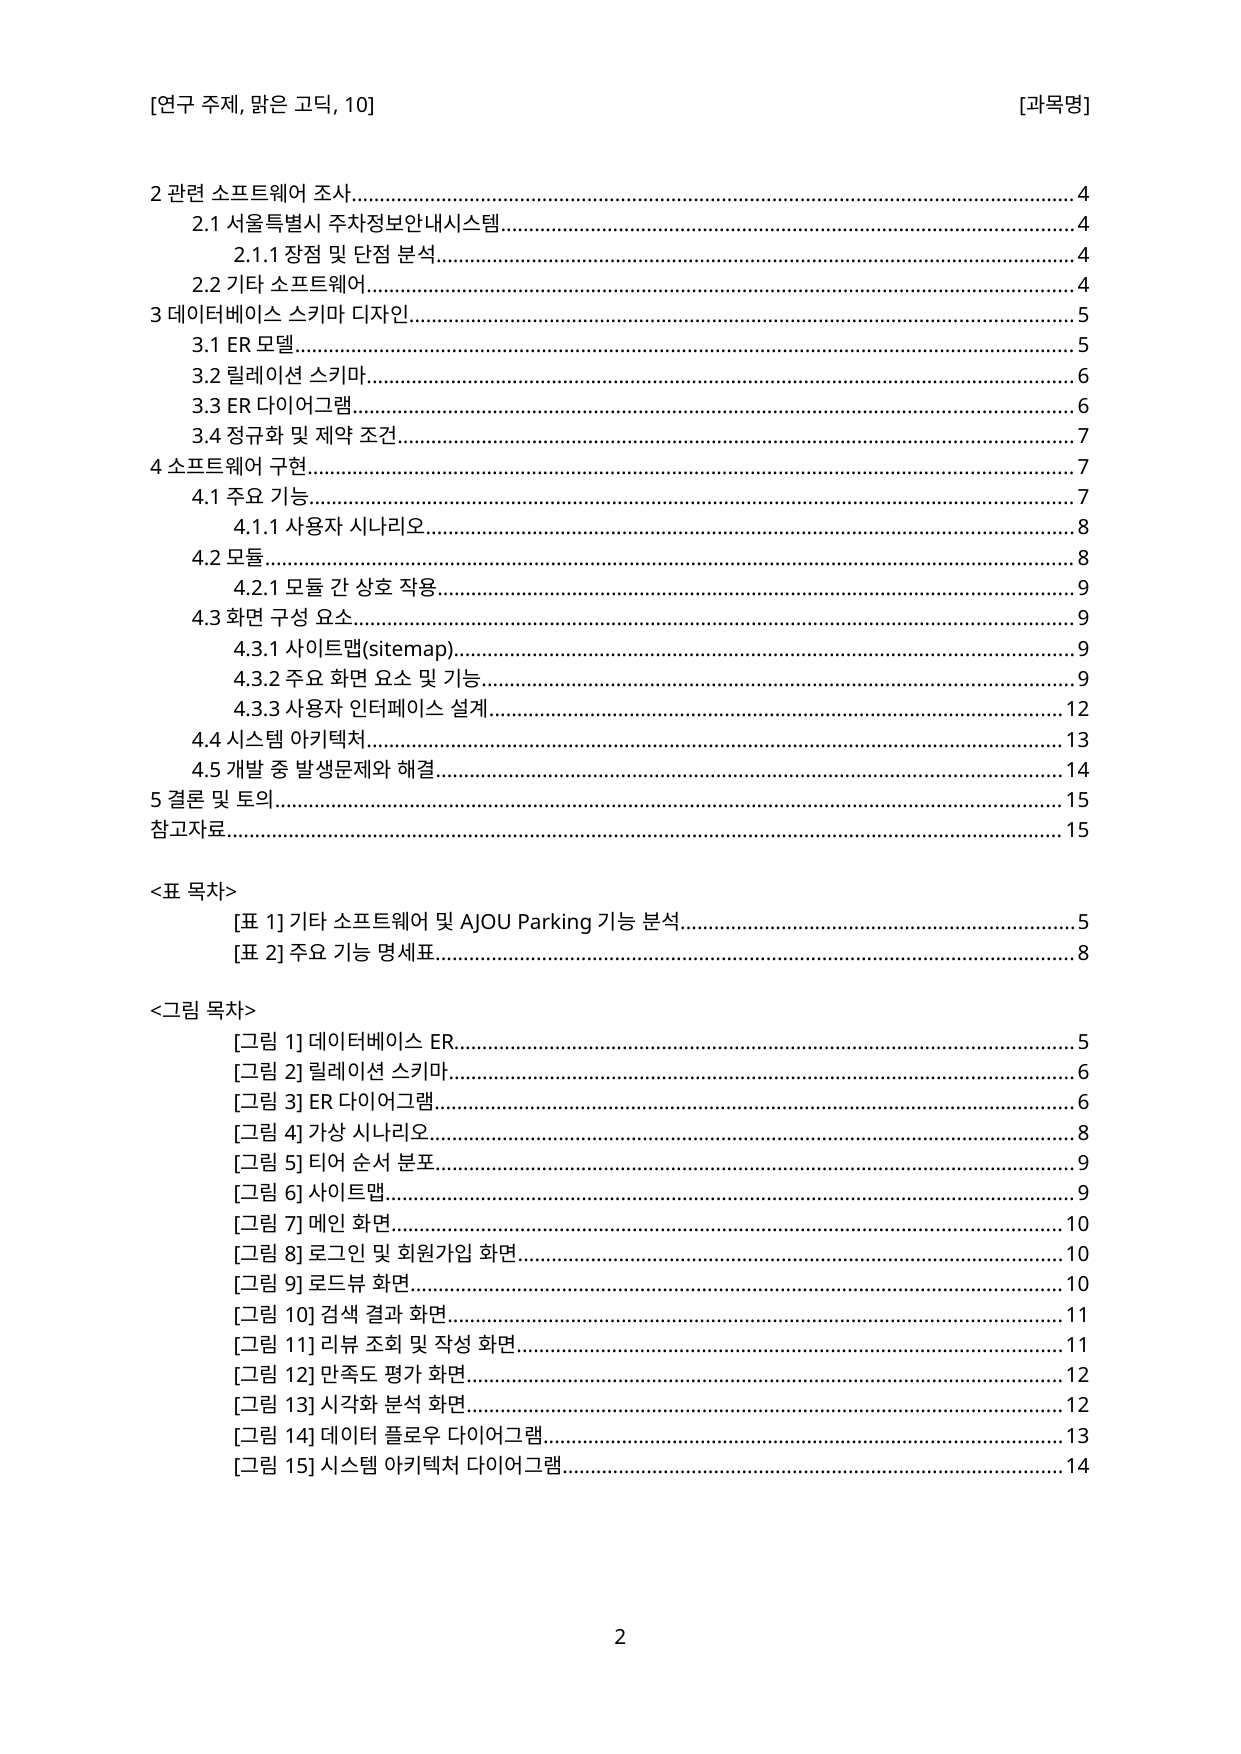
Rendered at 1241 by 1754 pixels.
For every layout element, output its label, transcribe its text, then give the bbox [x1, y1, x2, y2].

text [표 1] 기타 소프트웨어 및 AJOU Parking 기능 분석 5 [233, 906, 1090, 936]
text [표 2] 주요 기능 명세표 8 [233, 936, 1090, 966]
text [그림 10] 검색 결과 화면 11 [233, 1298, 1090, 1328]
text [그림 1] 데이터베이스 ER 5 [233, 1025, 1090, 1055]
text [그림 7] 메인 화면 10 [233, 1207, 1090, 1237]
text [그림 4] 가상 시나리오 8 [233, 1116, 1090, 1146]
text <표 목차> [150, 875, 1090, 906]
text [그림 13] 시각화 분석 화면 12 [233, 1389, 1090, 1419]
text [그림 2] 릴레이션 스키마 6 [233, 1055, 1090, 1086]
text [그림 14] 데이터 플로우 다이어그램 13 [233, 1419, 1090, 1449]
text [그림 11] 리뷰 조회 및 작성 화면 11 [233, 1328, 1090, 1358]
text [그림 15] 시스템 아키텍처 다이어그램 14 [233, 1449, 1090, 1480]
text [그림 5] 티어 순서 분포 9 [233, 1146, 1090, 1177]
text [그림 8] 로그인 및 회원가입 화면 10 [233, 1237, 1090, 1267]
text [그림 3] ER 다이어그램 6 [233, 1086, 1090, 1116]
text [그림 9] 로드뷰 화면 10 [233, 1267, 1090, 1298]
text <그림 목차> [150, 995, 1090, 1025]
text [그림 6] 사이트맵 9 [233, 1177, 1090, 1207]
text [그림 12] 만족도 평가 화면 12 [233, 1358, 1090, 1389]
